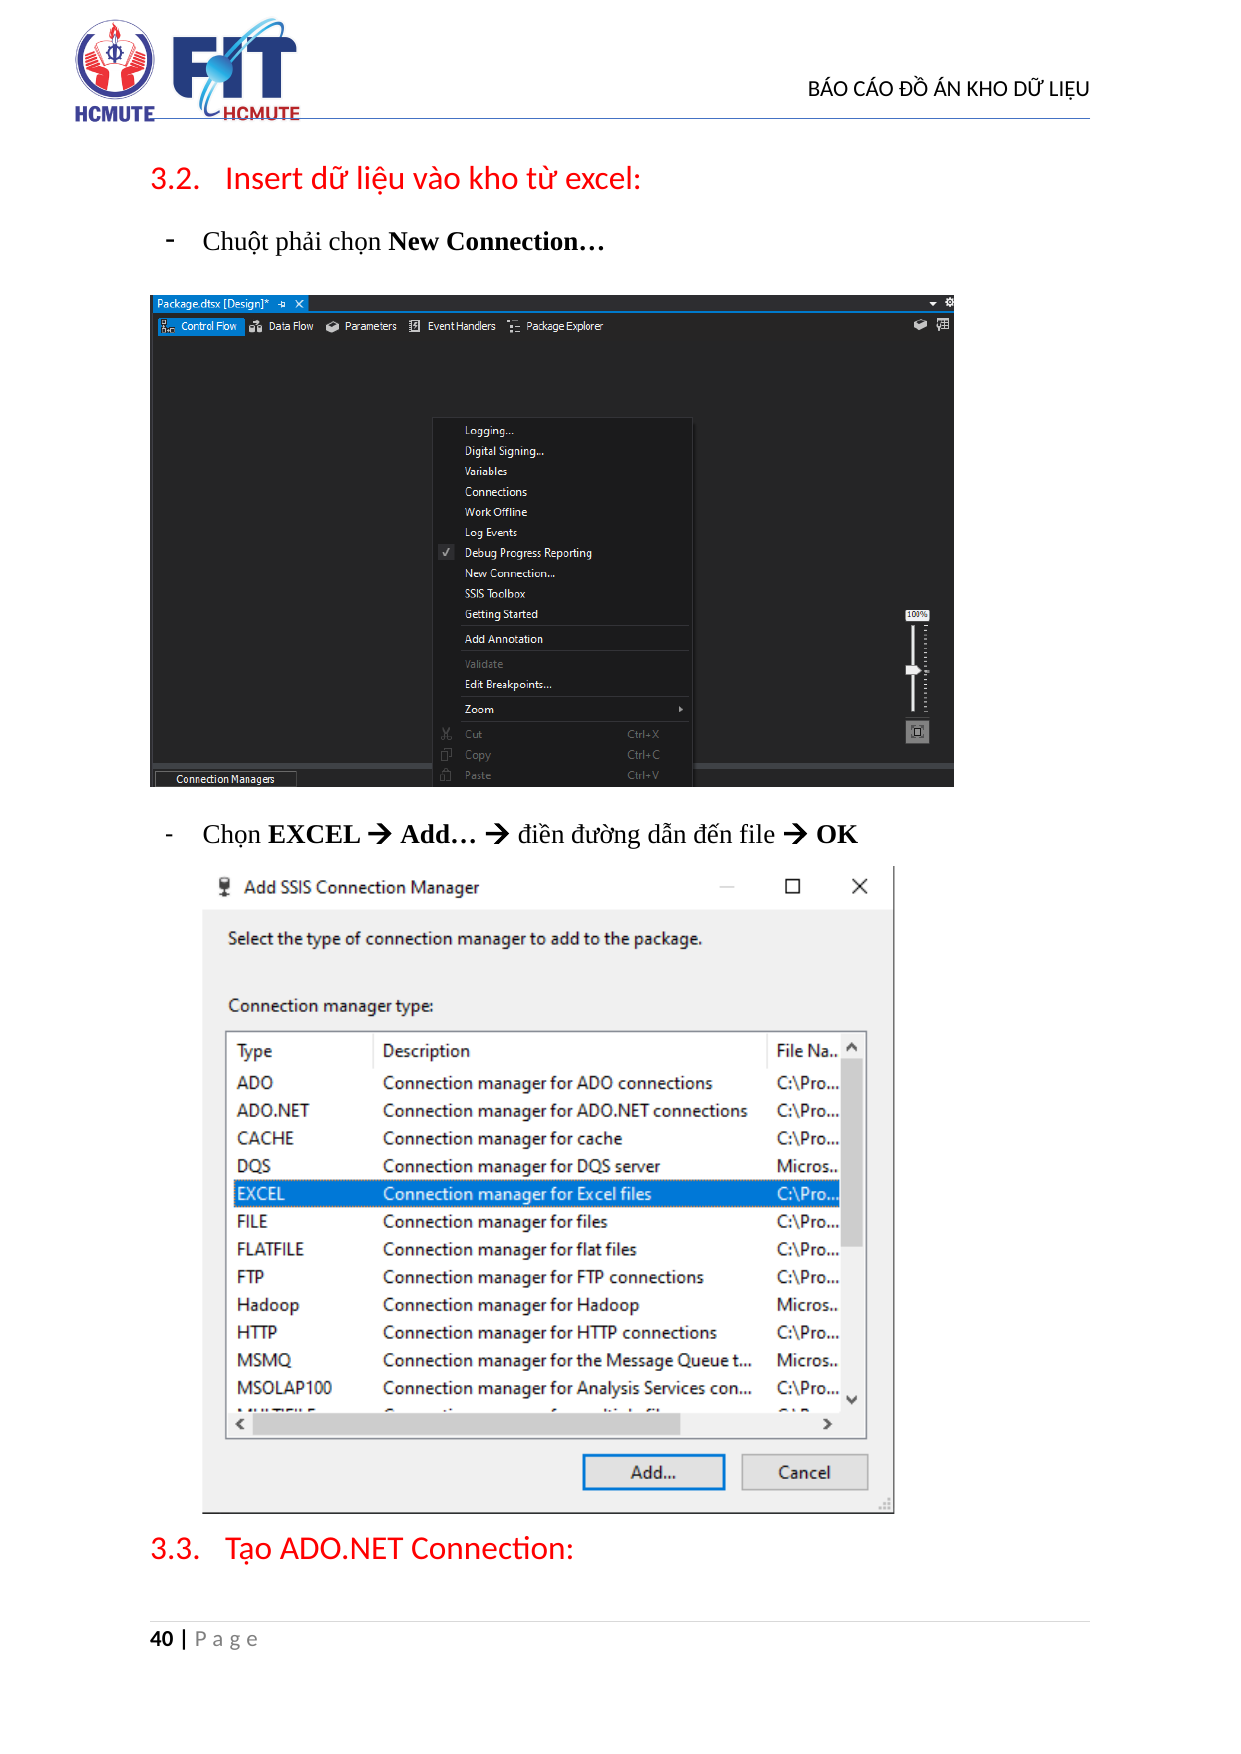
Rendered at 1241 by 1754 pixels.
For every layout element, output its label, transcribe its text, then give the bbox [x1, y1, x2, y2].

picture [150, 295, 954, 787]
list Chọn EXCEL Add… điền đường dẫn đến file OK [165, 817, 1090, 850]
list Tạo ADO.NET Connection: [150, 1527, 1090, 1568]
list Insert dữ liệu vào kho từ excel: [150, 157, 1090, 198]
list Chuột phải chọn New Connection… [165, 218, 1090, 259]
picture [71, 15, 302, 126]
picture [202, 866, 895, 1514]
